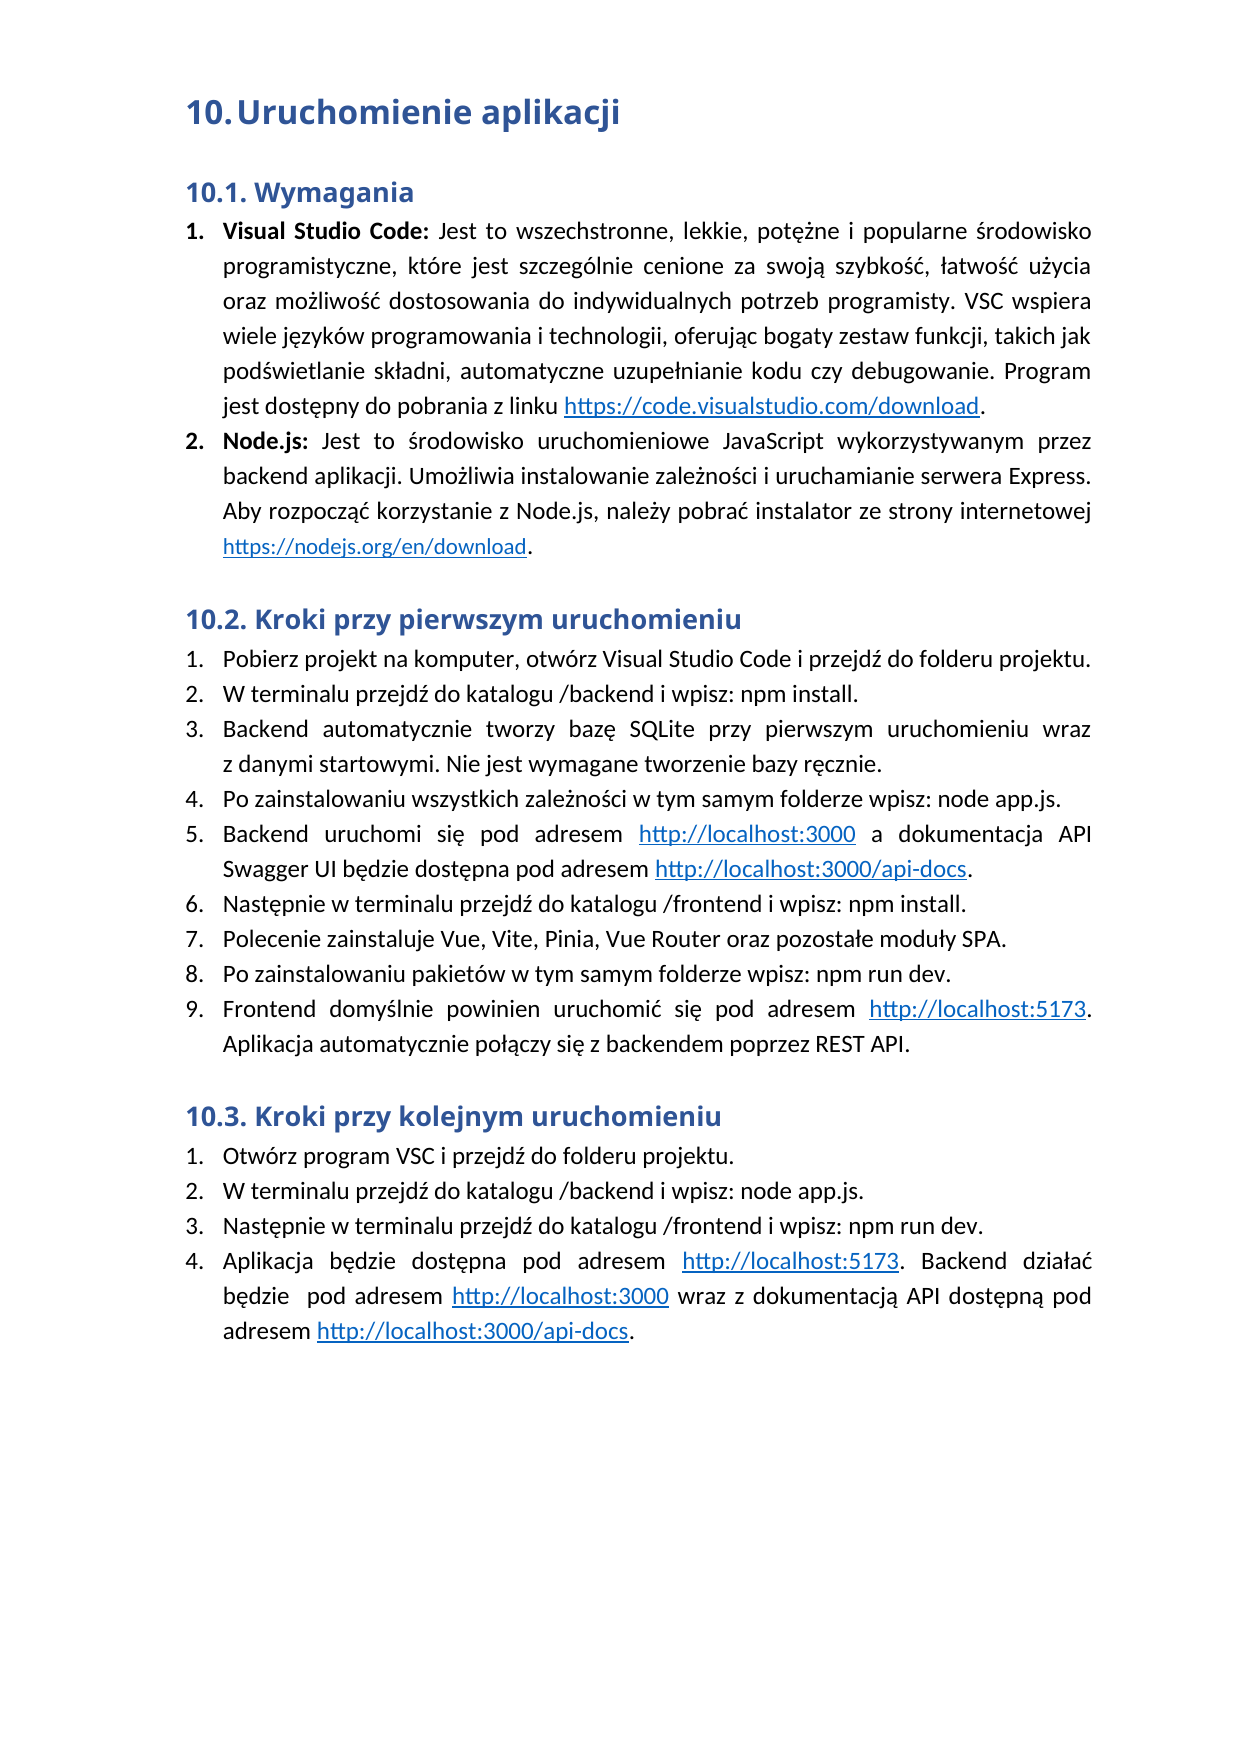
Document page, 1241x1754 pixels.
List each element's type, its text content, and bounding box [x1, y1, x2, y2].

list W terminalu przejdź do katalogu /backend i wpisz: npm install. [185, 678, 1093, 708]
subtitle Uruchomienie aplikacji [185, 89, 1093, 134]
list Frontend domyślnie powinien uruchomić się pod adresem http://localhost:5173. Aplikacja automatycznie połączy się z backendem poprzez REST API. [185, 993, 1093, 1058]
list Po zainstalowaniu wszystkich zależności w tym samym folderze wpisz: node app.js. [185, 783, 1093, 813]
list Następnie w terminalu przejdź do katalogu /frontend i wpisz: npm run dev. [185, 1210, 1093, 1241]
subtitle 10.3. Kroki przy kolejnym uruchomieniu [148, 1098, 1093, 1135]
list W terminalu przejdź do katalogu /backend i wpisz: node app.js. [185, 1175, 1093, 1206]
subtitle 10.1. Wymagania [148, 173, 1093, 210]
list Aplikacja będzie dostępna pod adresem http://localhost:5173. Backend działać będzie pod adresem http://localhost:3000 wraz z dokumentacją API dostępną pod adresem http://localhost:3000/api-docs. [185, 1245, 1093, 1346]
list Po zainstalowaniu pakietów w tym samym folderze wpisz: npm run dev. [185, 958, 1093, 988]
list Backend automatycznie tworzy bazę SQLite przy pierwszym uruchomieniu wraz z danymi startowymi. Nie jest wymagane tworzenie bazy ręcznie. [185, 713, 1093, 778]
list Backend uruchomi się pod adresem http://localhost:3000 a dokumentacja API Swagger UI będzie dostępna pod adresem http://localhost:3000/api-docs. [185, 818, 1093, 883]
list Pobierz projekt na komputer, otwórz Visual Studio Code i przejdź do folderu projektu. [185, 643, 1093, 673]
list Następnie w terminalu przejdź do katalogu /frontend i wpisz: npm install. [185, 888, 1093, 918]
list Polecenie zainstaluje Vue, Vite, Pinia, Vue Router oraz pozostałe moduły SPA. [185, 923, 1093, 953]
list Node.js: Jest to środowisko uruchomieniowe JavaScript wykorzystywanym przez backend aplikacji. Umożliwia instalowanie zależności i uruchamianie serwera Express. Aby rozpocząć korzystanie z Node.js, należy pobrać instalator ze strony internetowej https://nodejs.org/en/download. [185, 425, 1093, 561]
list Visual Studio Code: Jest to wszechstronne, lekkie, potężne i popularne środowisko programistyczne, które jest szczególnie cenione za swoją szybkość, łatwość użycia oraz możliwość dostosowania do indywidualnych potrzeb programisty. VSC wspiera wiele języków programowania i technologii, oferując bogaty zestaw funkcji, takich jak podświetlanie składni, automatyczne uzupełnianie kodu czy debugowanie. Program jest dostępny do pobrania z linku https://code.visualstudio.com/download. [185, 215, 1093, 421]
list Otwórz program VSC i przejdź do folderu projektu. [185, 1140, 1093, 1171]
subtitle 10.2. Kroki przy pierwszym uruchomieniu [148, 600, 1093, 637]
